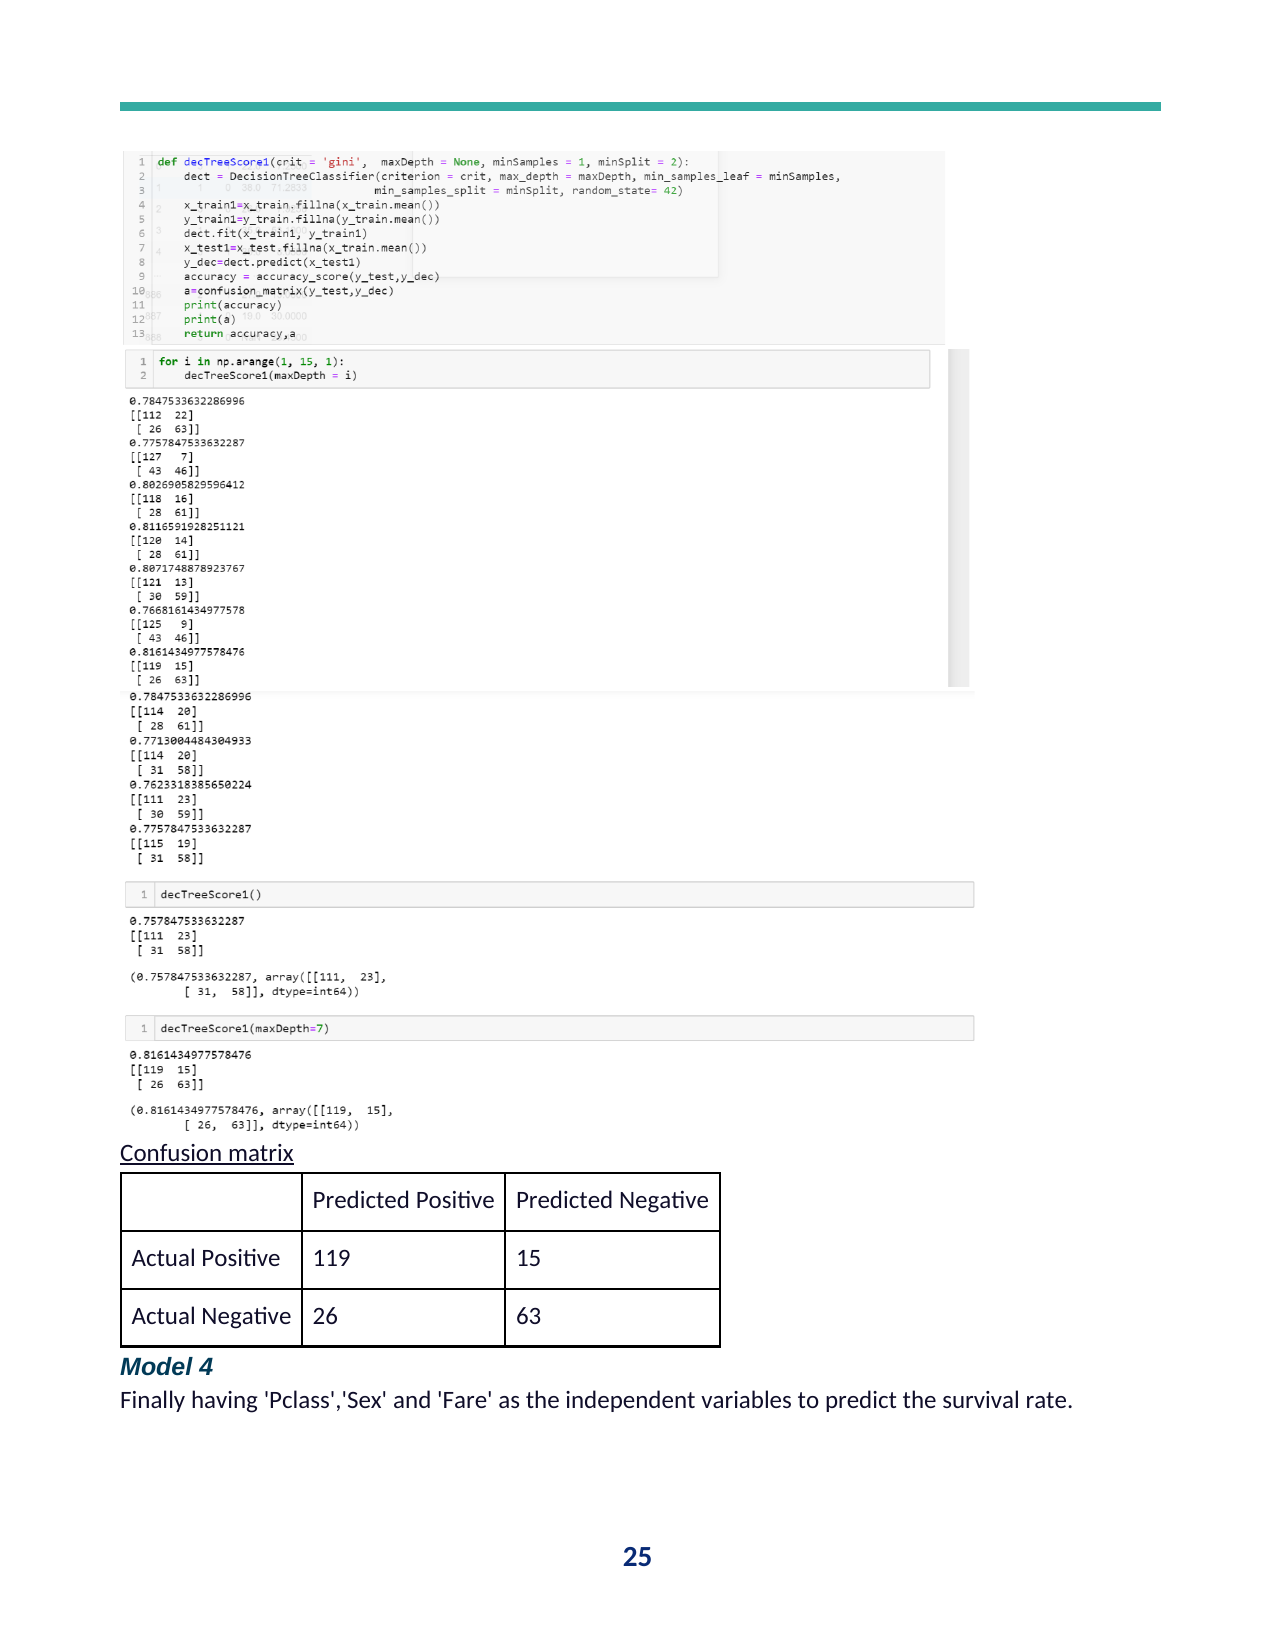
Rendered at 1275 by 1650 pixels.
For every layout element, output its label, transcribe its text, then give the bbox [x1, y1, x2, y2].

table_cell Actual Positive [122, 1232, 301, 1288]
table_cell Actual Negative [122, 1290, 301, 1345]
picture [120, 349, 970, 687]
table_header [122, 1174, 301, 1230]
table_header Predicted Positive [303, 1174, 504, 1230]
table_cell 63 [506, 1290, 719, 1345]
text Confusion matrix [120, 1137, 1155, 1168]
text Finally having 'Pclass','Sex' and 'Fare' as the independent variables to predict the survival rate. [120, 1384, 1155, 1415]
table_cell 15 [506, 1232, 719, 1288]
table_header Predicted Negative [506, 1174, 719, 1230]
subtitle Model 4 [120, 1352, 1155, 1380]
picture [120, 151, 946, 345]
table_cell 119 [303, 1232, 504, 1288]
picture [120, 691, 975, 1133]
table_cell 26 [303, 1290, 504, 1345]
